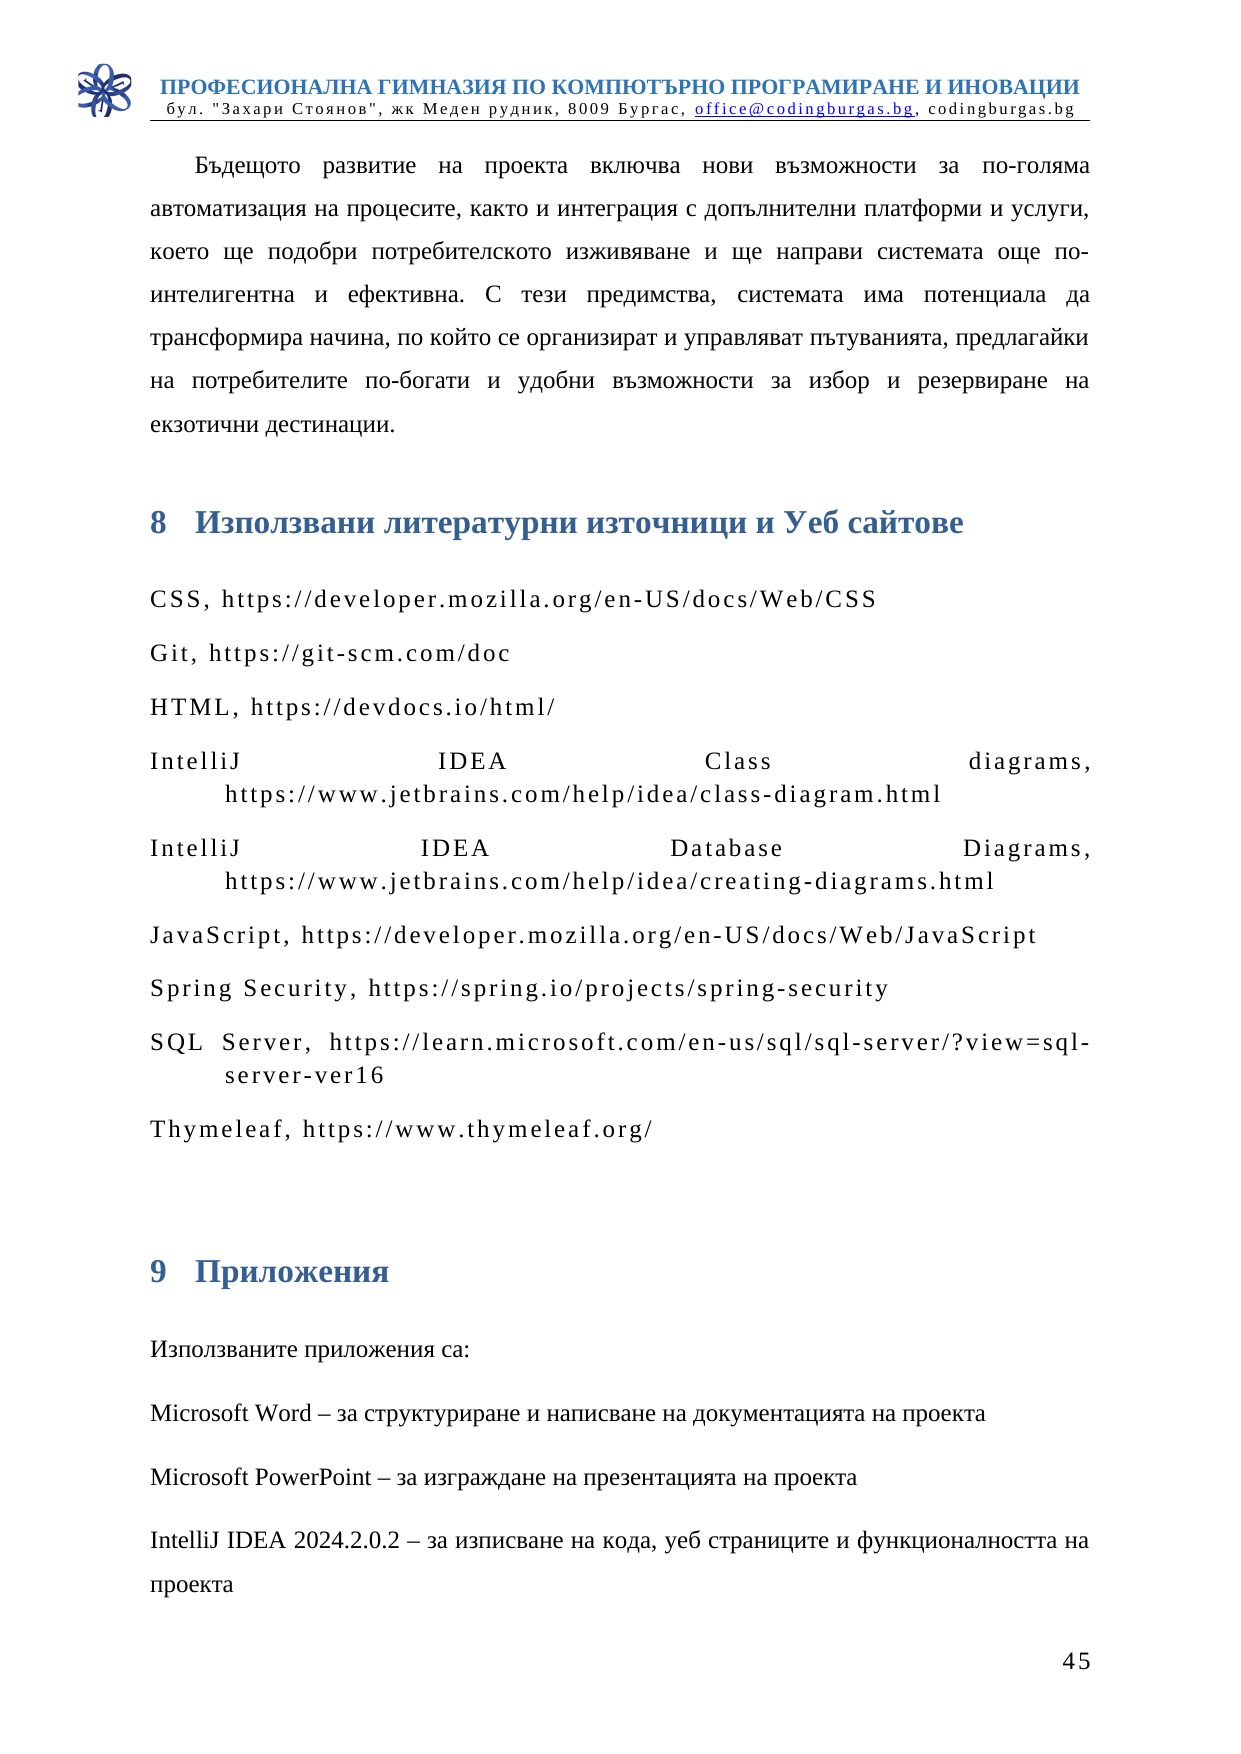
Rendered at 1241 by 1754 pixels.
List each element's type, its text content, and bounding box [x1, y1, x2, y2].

text Microsoft Word – за структуриране и написване на документацията на проекта [150, 1398, 1090, 1426]
text Microsoft PowerPoint – за изграждане на презентацията на проекта [150, 1462, 1090, 1490]
picture [78, 63, 132, 117]
subtitle Приложения [150, 1251, 1090, 1289]
text Бъдещото развитие на проекта включва нови възможности за по-голяма автоматизация на процесите, както и интеграция с допълнителни платформи и услуги, което ще подобри потребителското изживяване и ще направи системата още по-интелигентна и ефективна. С тези предимства, системата има потенциала да трансформира начина, по който се организират и управляват пътуванията, предлагайки на потребителите по-богати и удобни възможности за избор и резервиране на екзотични дестинации. [150, 150, 1090, 437]
text Използваните приложения са: [150, 1334, 1090, 1362]
text IntelliJ IDEA 2024.2.0.2 – за изписване на кода, уеб страниците и функционалността на проекта [150, 1526, 1090, 1597]
